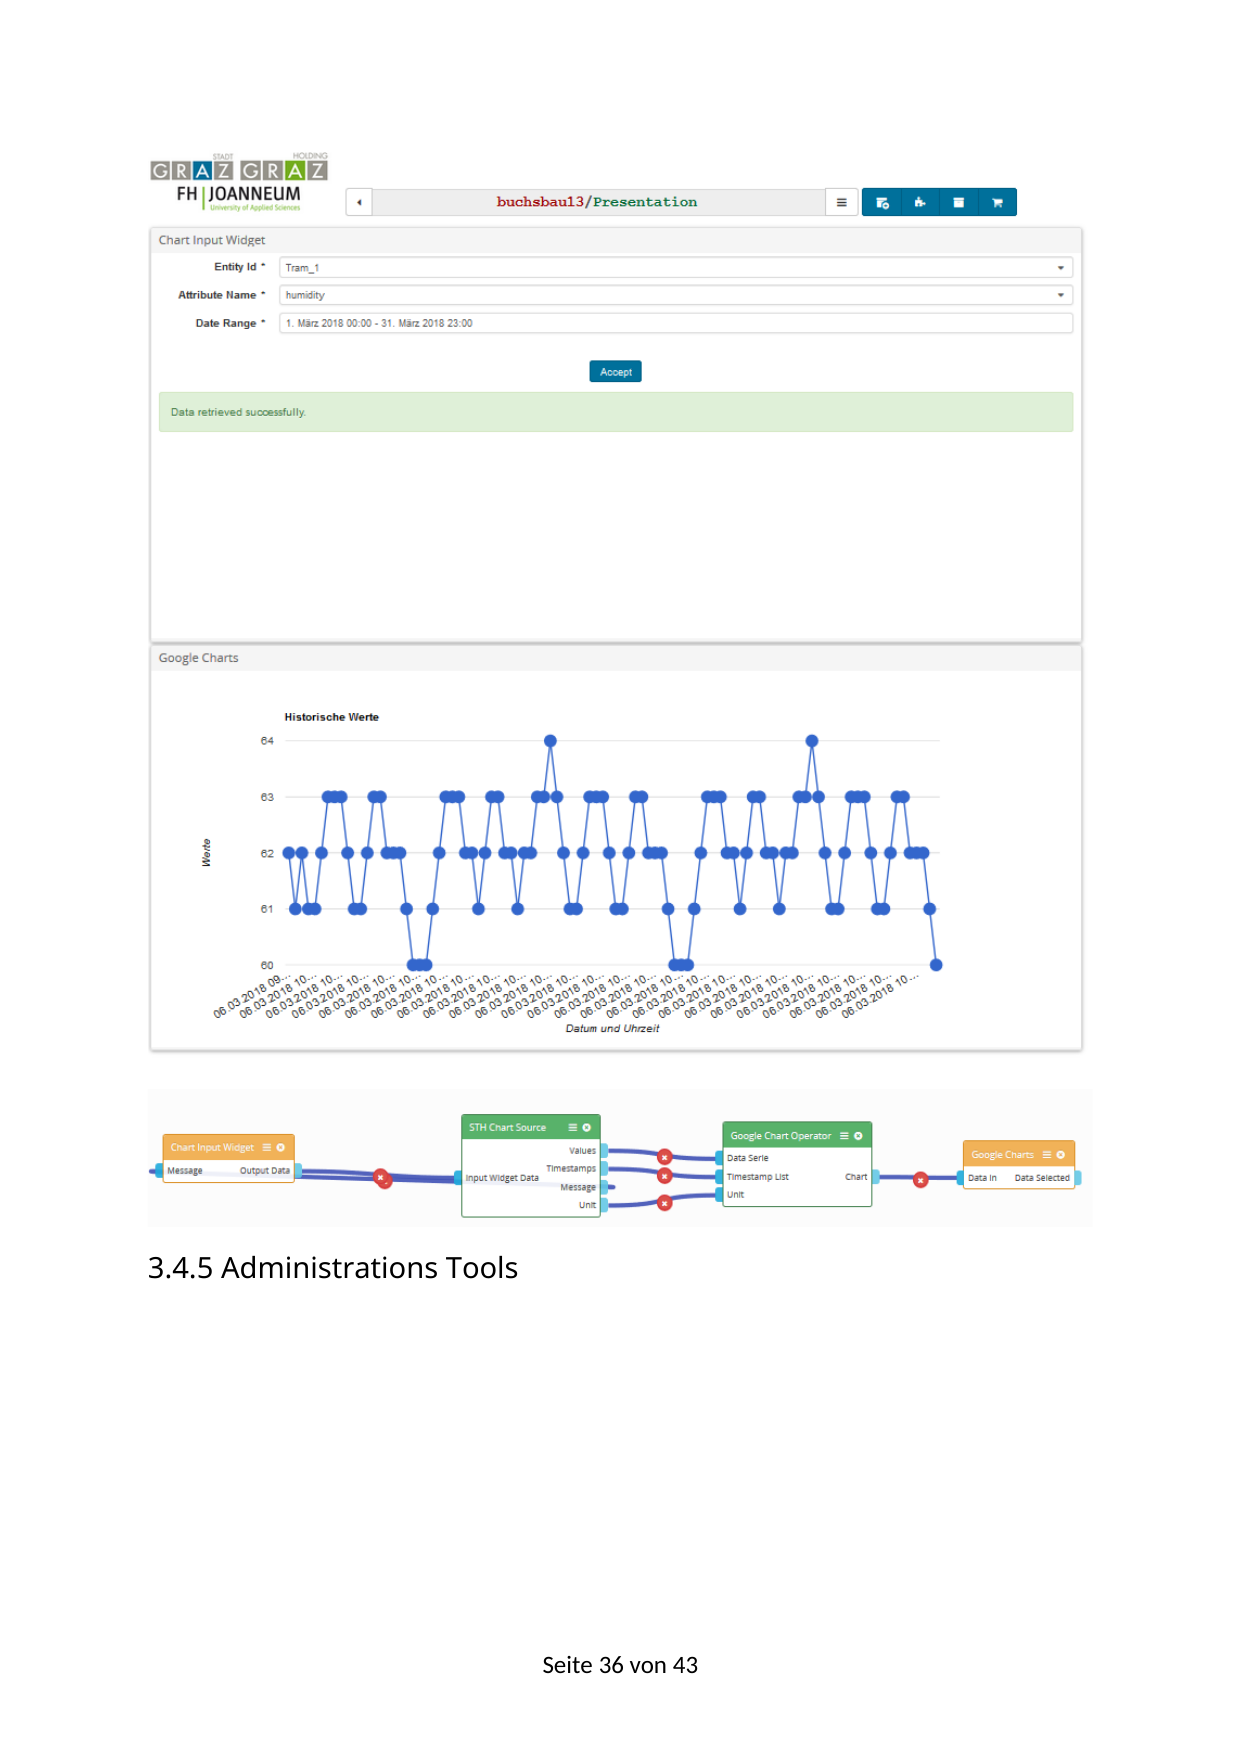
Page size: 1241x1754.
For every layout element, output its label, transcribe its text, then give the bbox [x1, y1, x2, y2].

picture [147, 147, 1093, 1069]
text Administrations Tools [148, 1248, 1093, 1287]
picture [147, 1089, 1093, 1227]
